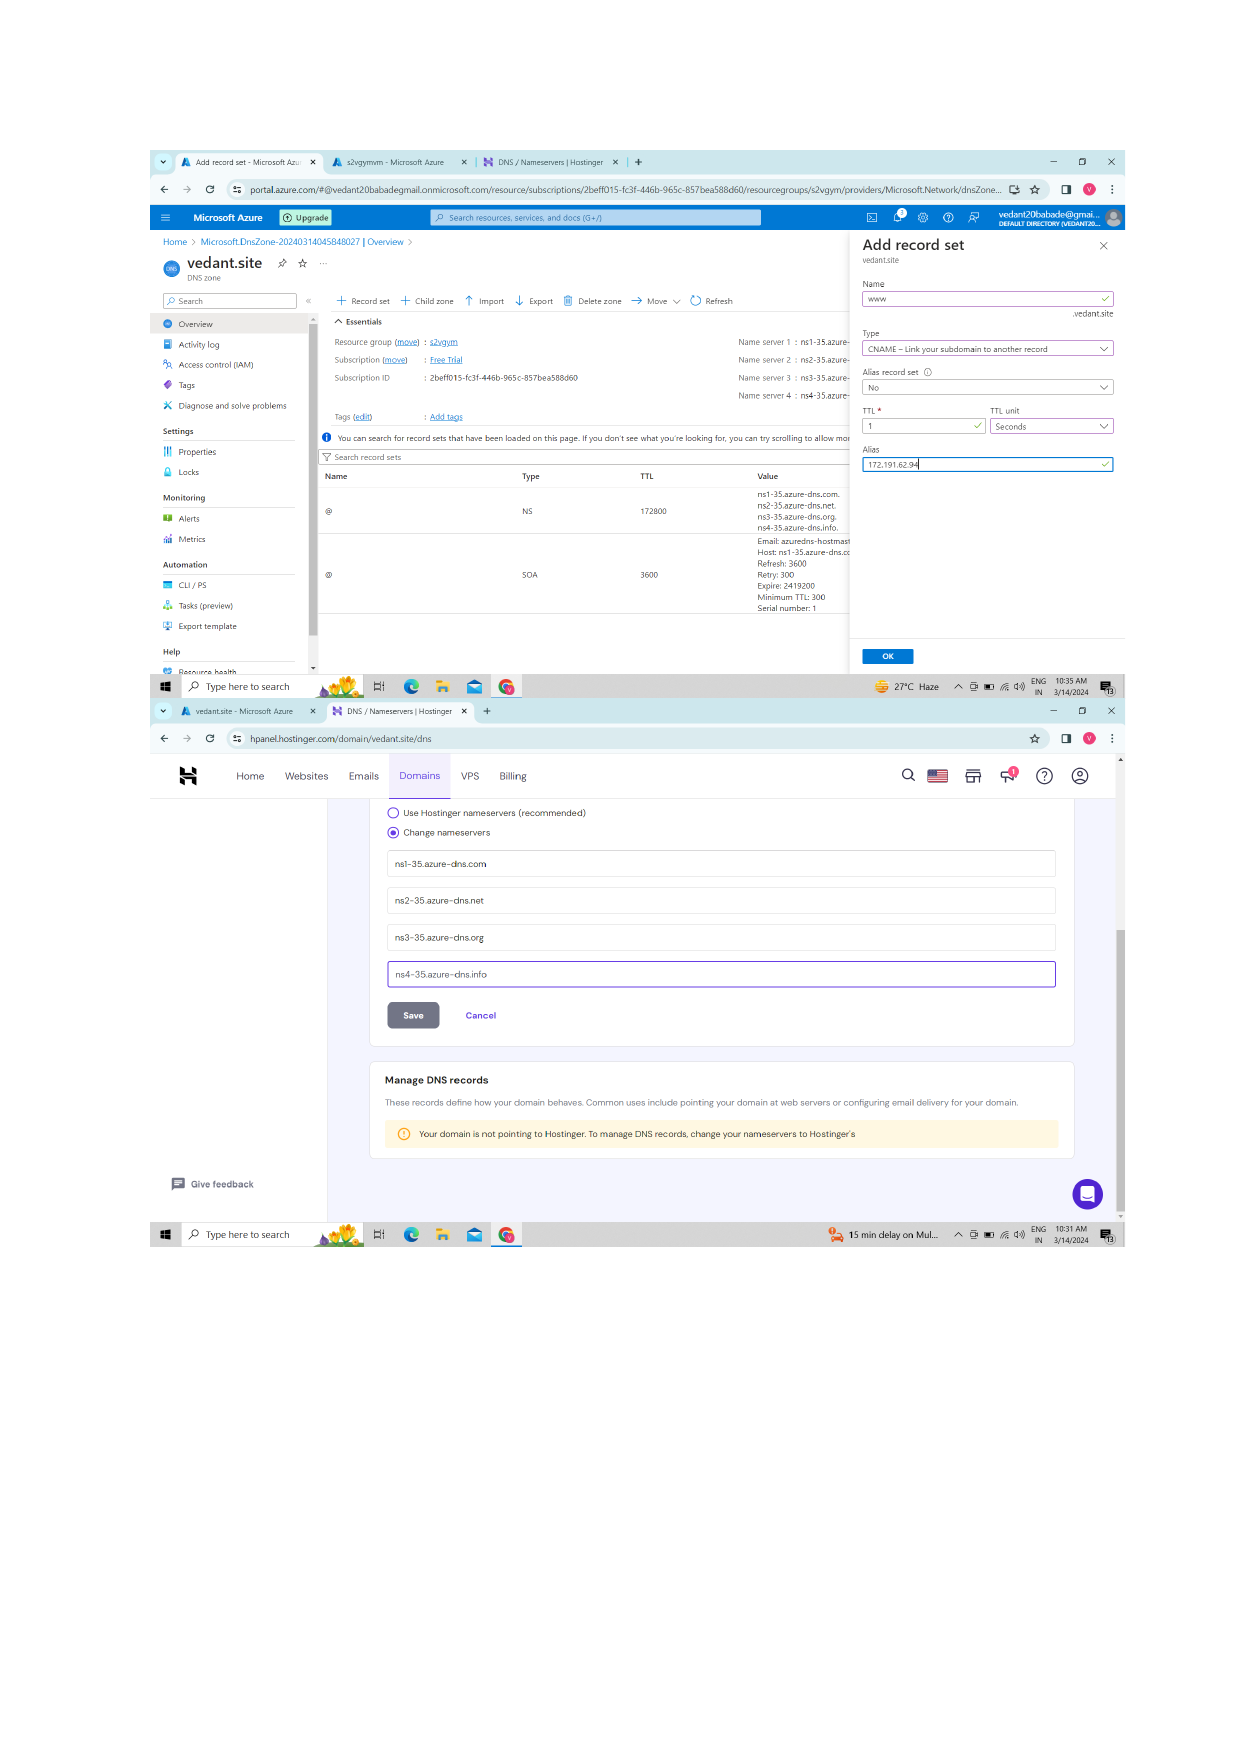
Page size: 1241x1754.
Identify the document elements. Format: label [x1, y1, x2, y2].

picture [150, 150, 1125, 1247]
